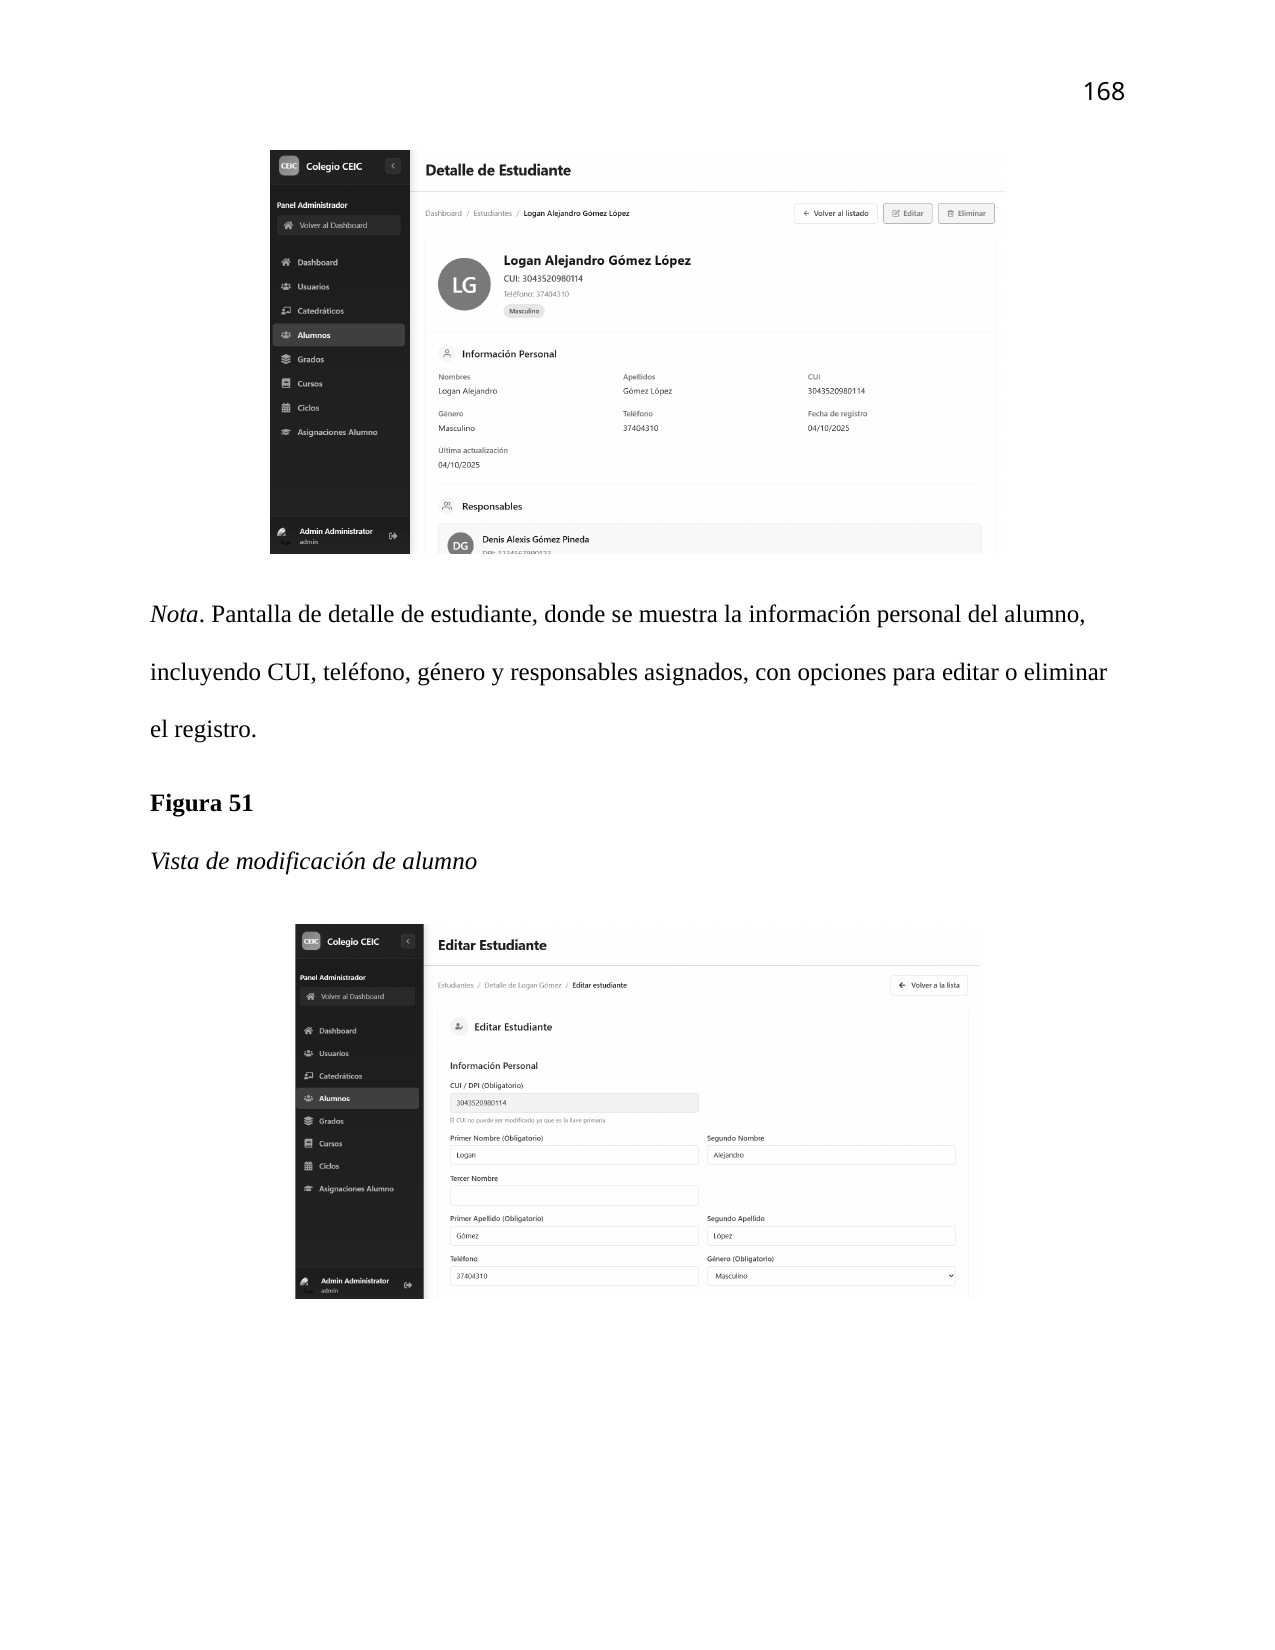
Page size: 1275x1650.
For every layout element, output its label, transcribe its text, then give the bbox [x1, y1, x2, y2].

text Nota. Pantalla de detalle de estudiante, donde se muestra la información personal del alumno, incluyendo CUI, teléfono, género y responsables asignados, con opciones para editar o eliminar el registro. [150, 599, 1125, 743]
